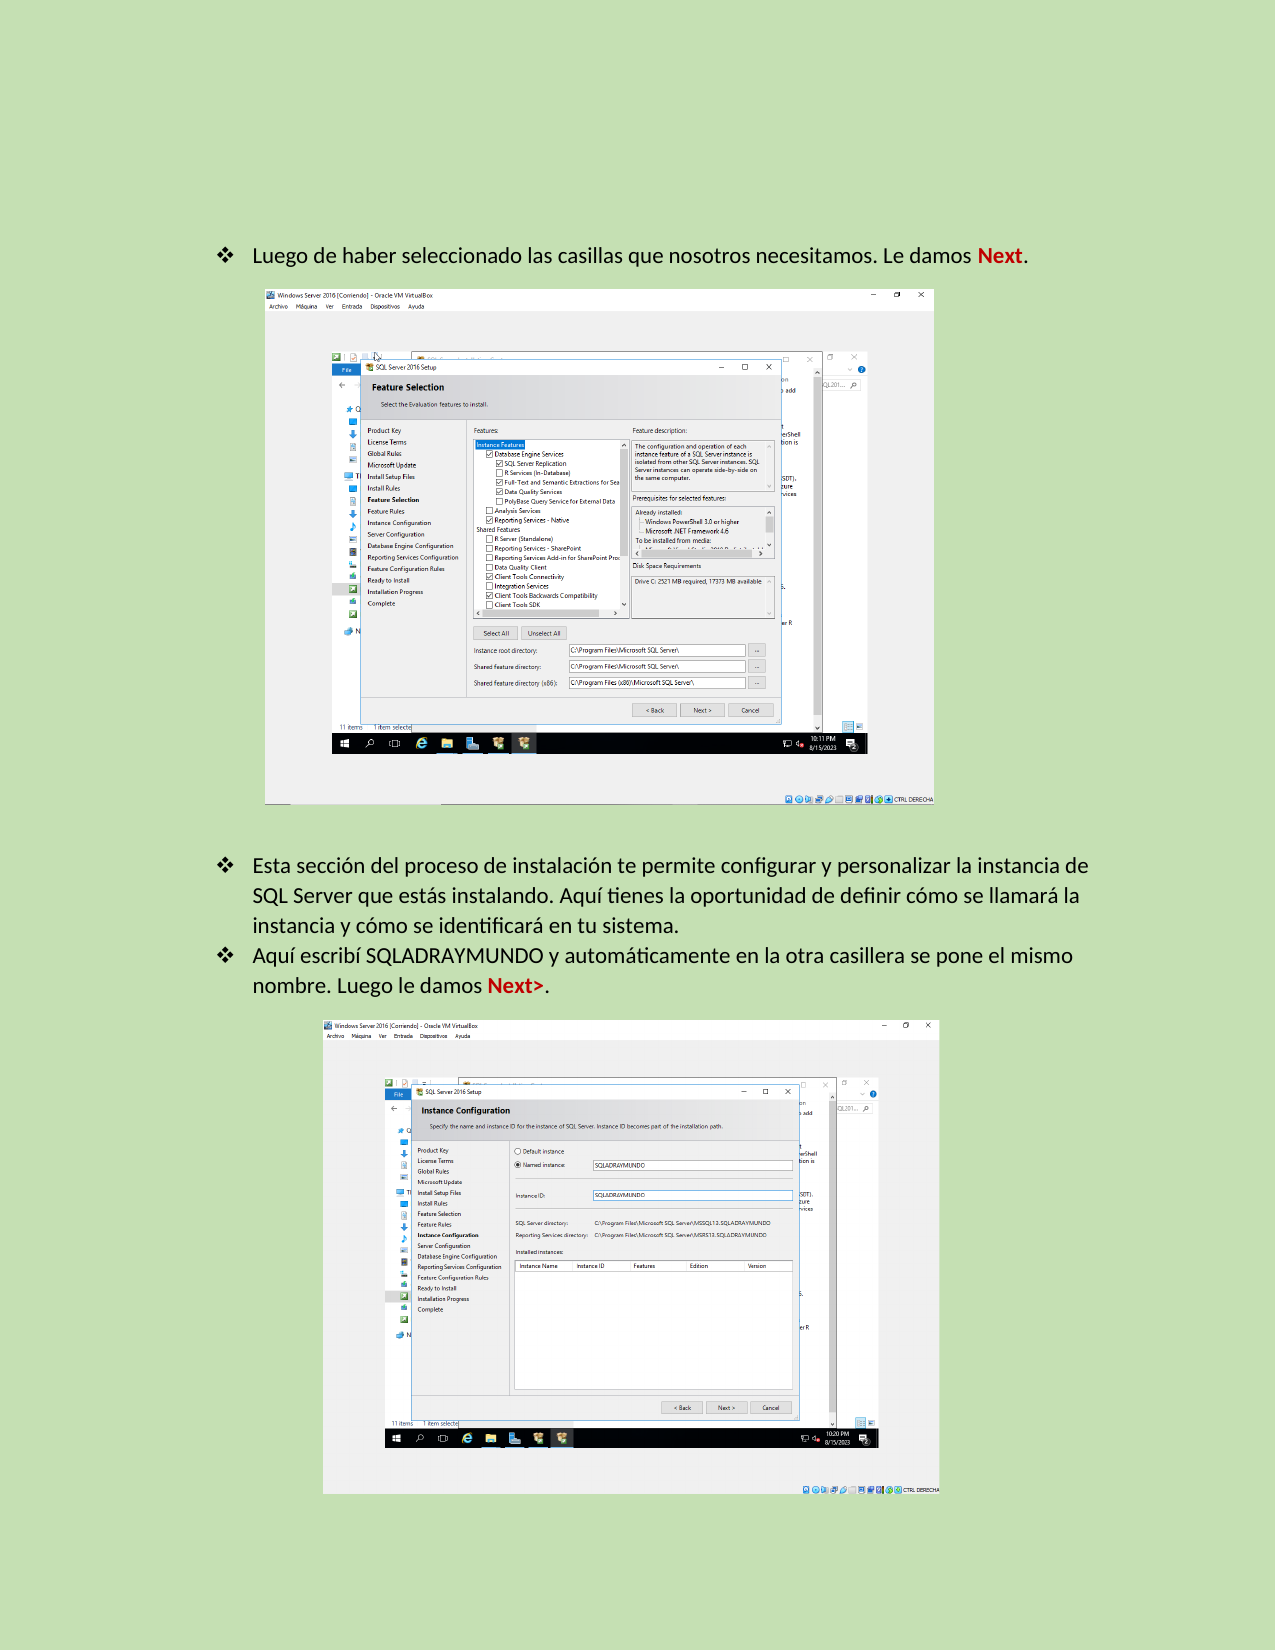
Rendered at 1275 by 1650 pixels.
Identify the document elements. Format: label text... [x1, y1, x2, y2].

picture [265, 289, 934, 805]
list Luego de haber seleccionado las casillas que nosotros necesitamos. Le damos Next. [215, 241, 1098, 269]
picture [323, 1020, 940, 1494]
list Esta sección del proceso de instalación te permite configurar y personalizar la instancia de SQL Server que estás instalando. Aquí tienes la oportunidad de definir cómo se llamará la instancia y cómo se identificará en tu sistema. [215, 851, 1098, 939]
list Aquí escribí SQLADRAYMUNDO y automáticamente en la otra casillera se pone el mismo nombre. Luego le damos Next>. [215, 941, 1098, 999]
